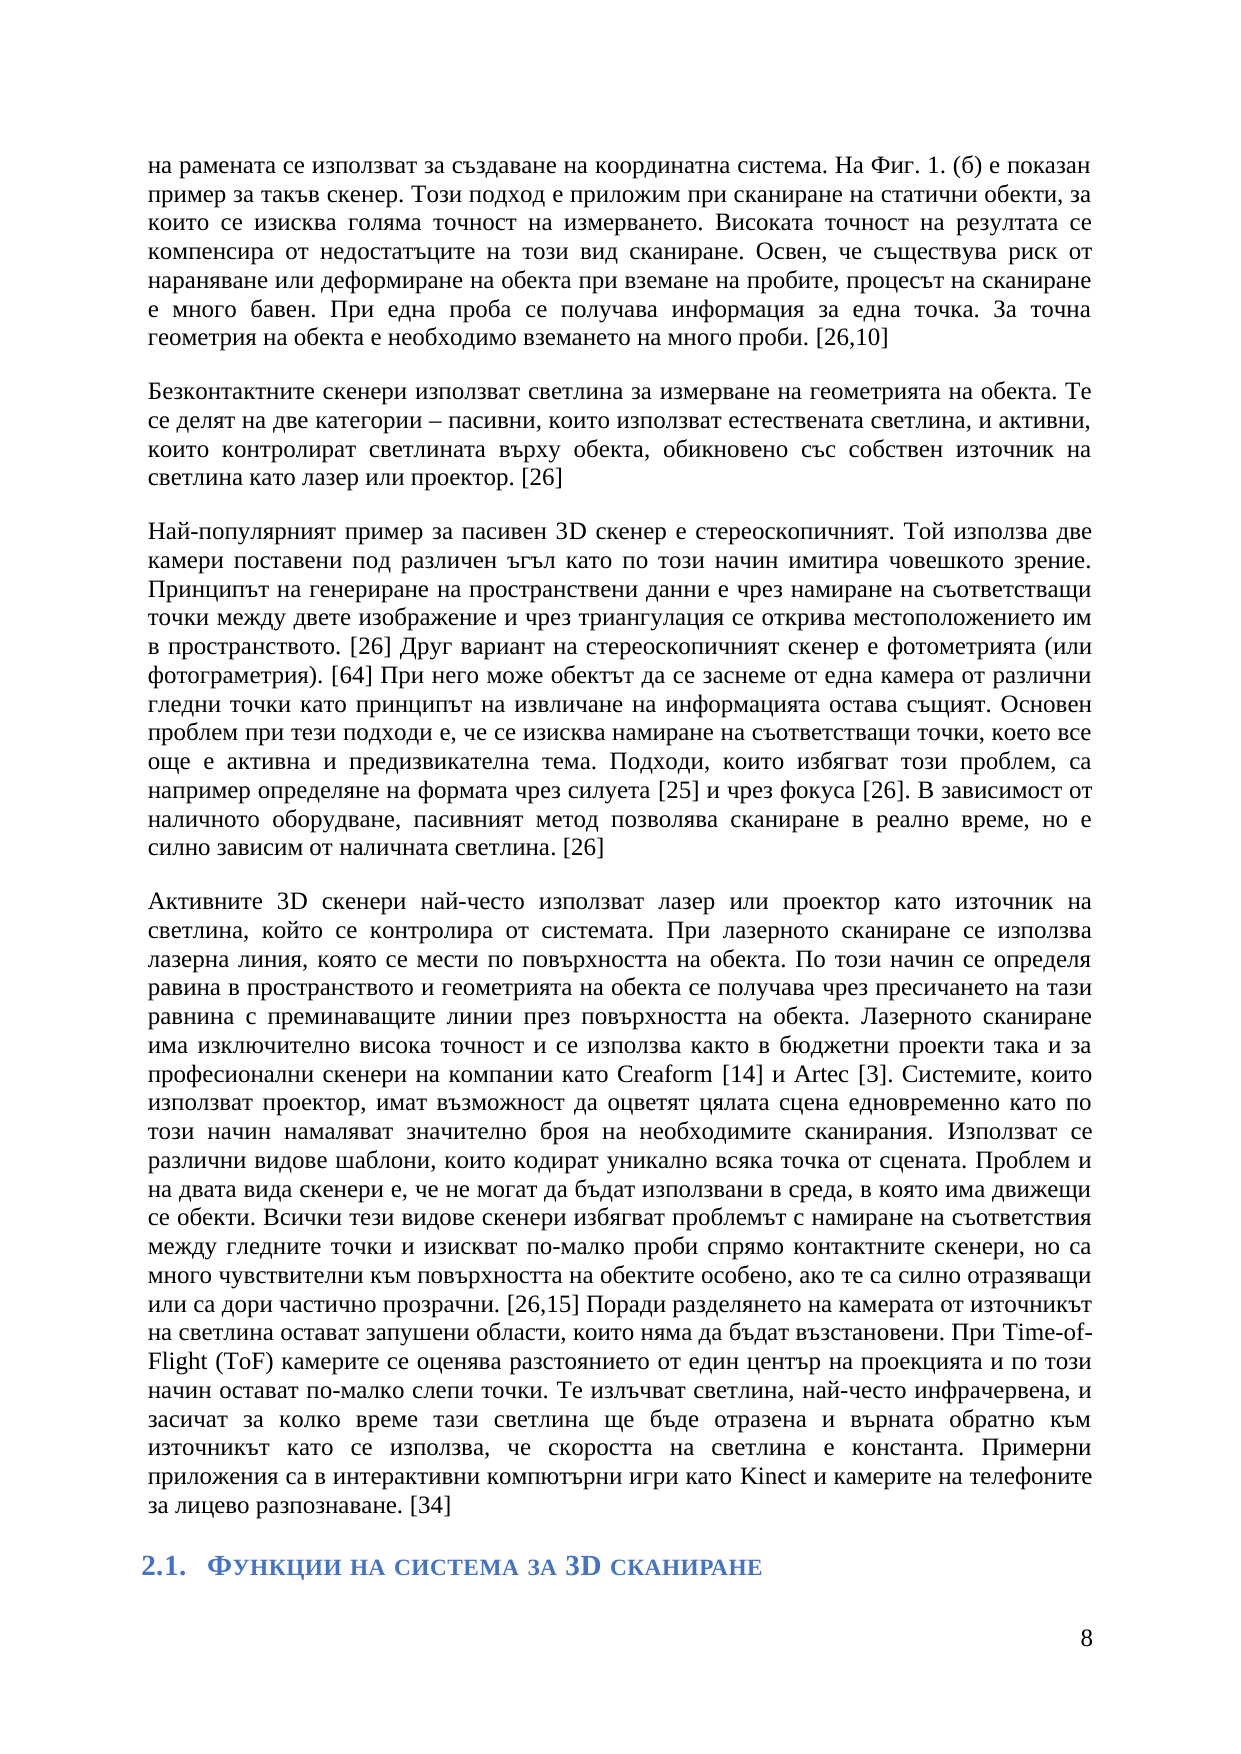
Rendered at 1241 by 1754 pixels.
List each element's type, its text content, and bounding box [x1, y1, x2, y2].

text Безконтактните скенери използват светлина за измерване на геометрията на обекта. Те се делят на две категории – пасивни, които използват естествената светлина, и активни, които контролират светлината върху обекта, обикновено със собствен източник на светлина като лазер или проектор. [26] [148, 376, 1093, 491]
subtitle Функции на система за 3D сканиране [186, 1548, 1093, 1581]
text Най-популярният пример за пасивен 3D скенер е стереоскопичният. Той използва две камери поставени под различен ъгъл като по този начин имитира човешкото зрение. Принципът на генериране на пространствени данни е чрез намиране на съответстващи точки между двете изображение и чрез триангулация се открива местоположението им в пространството. [26] Друг вариант на стереоскопичният скенер е фотометрията (или фотограметрия). [64] При него може обектът да се заснеме от една камера от различни гледни точки като принципът на извличане на информацията остава същият. Основен проблем при тези подходи е, че се изисква намиране на съответстващи точки, което все още е активна и предизвикателна тема. Подходи, които избягват този проблем, са например определяне на формата чрез силуета [25] и чрез фокуса [26]. В зависимост от наличното оборудване, пасивният метод позволява сканиране в реално време, но е силно зависим от наличната светлина. [26] [148, 516, 1093, 861]
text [148, 150, 1093, 351]
text Активните 3D скенери най-често използват лазер или проектор като източник на светлина, който се контролира от системата. При лазерното сканиране се използва лазерна линия, която се мести по повърхността на обекта. По този начин се определя равина в пространството и геометрията на обекта се получава чрез пресичането на тази равнина с преминаващите линии през повърхността на обекта. Лазерното сканиране има изключително висока точност и се използва както в бюджетни проекти така и за професионални скенери на компании като Creaform [14] и Artec [3]. Системите, които използват проектор, имат възможност да оцветят цялата сцена едновременно като по този начин намаляват значително броя на необходимите сканирания. Използват се различни видове шаблони, които кодират уникално всяка точка от сцената. Проблем и на двата вида скенери е, че не могат да бъдат използвани в среда, в която има движещи се обекти. Всички тези видове скенери избягват проблемът с намиране на съответствия между гледните точки и изискват по-малко проби спрямо контактните скенери, но са много чувствителни към повърхността на обектите особено, ако те са силно отразяващи или са дори частично прозрачни. [26,15] Поради разделянето на камерата от източникът на светлина остават запушени области, които няма да бъдат възстановени. При Time-of-Flight (ToF) камерите се оценява разстоянието от един център на проекцията и по този начин остават по-малко слепи точки. Те излъчват светлина, най-често инфрачервена, и засичат за колко време тази светлина ще бъде отразена и върната обратно към източникът като се използва, че скоростта на светлина е константа. Примерни приложения са в интерактивни компютърни игри като Kinect и камерите на телефоните за лицево разпознаване. [34] [148, 886, 1093, 1519]
